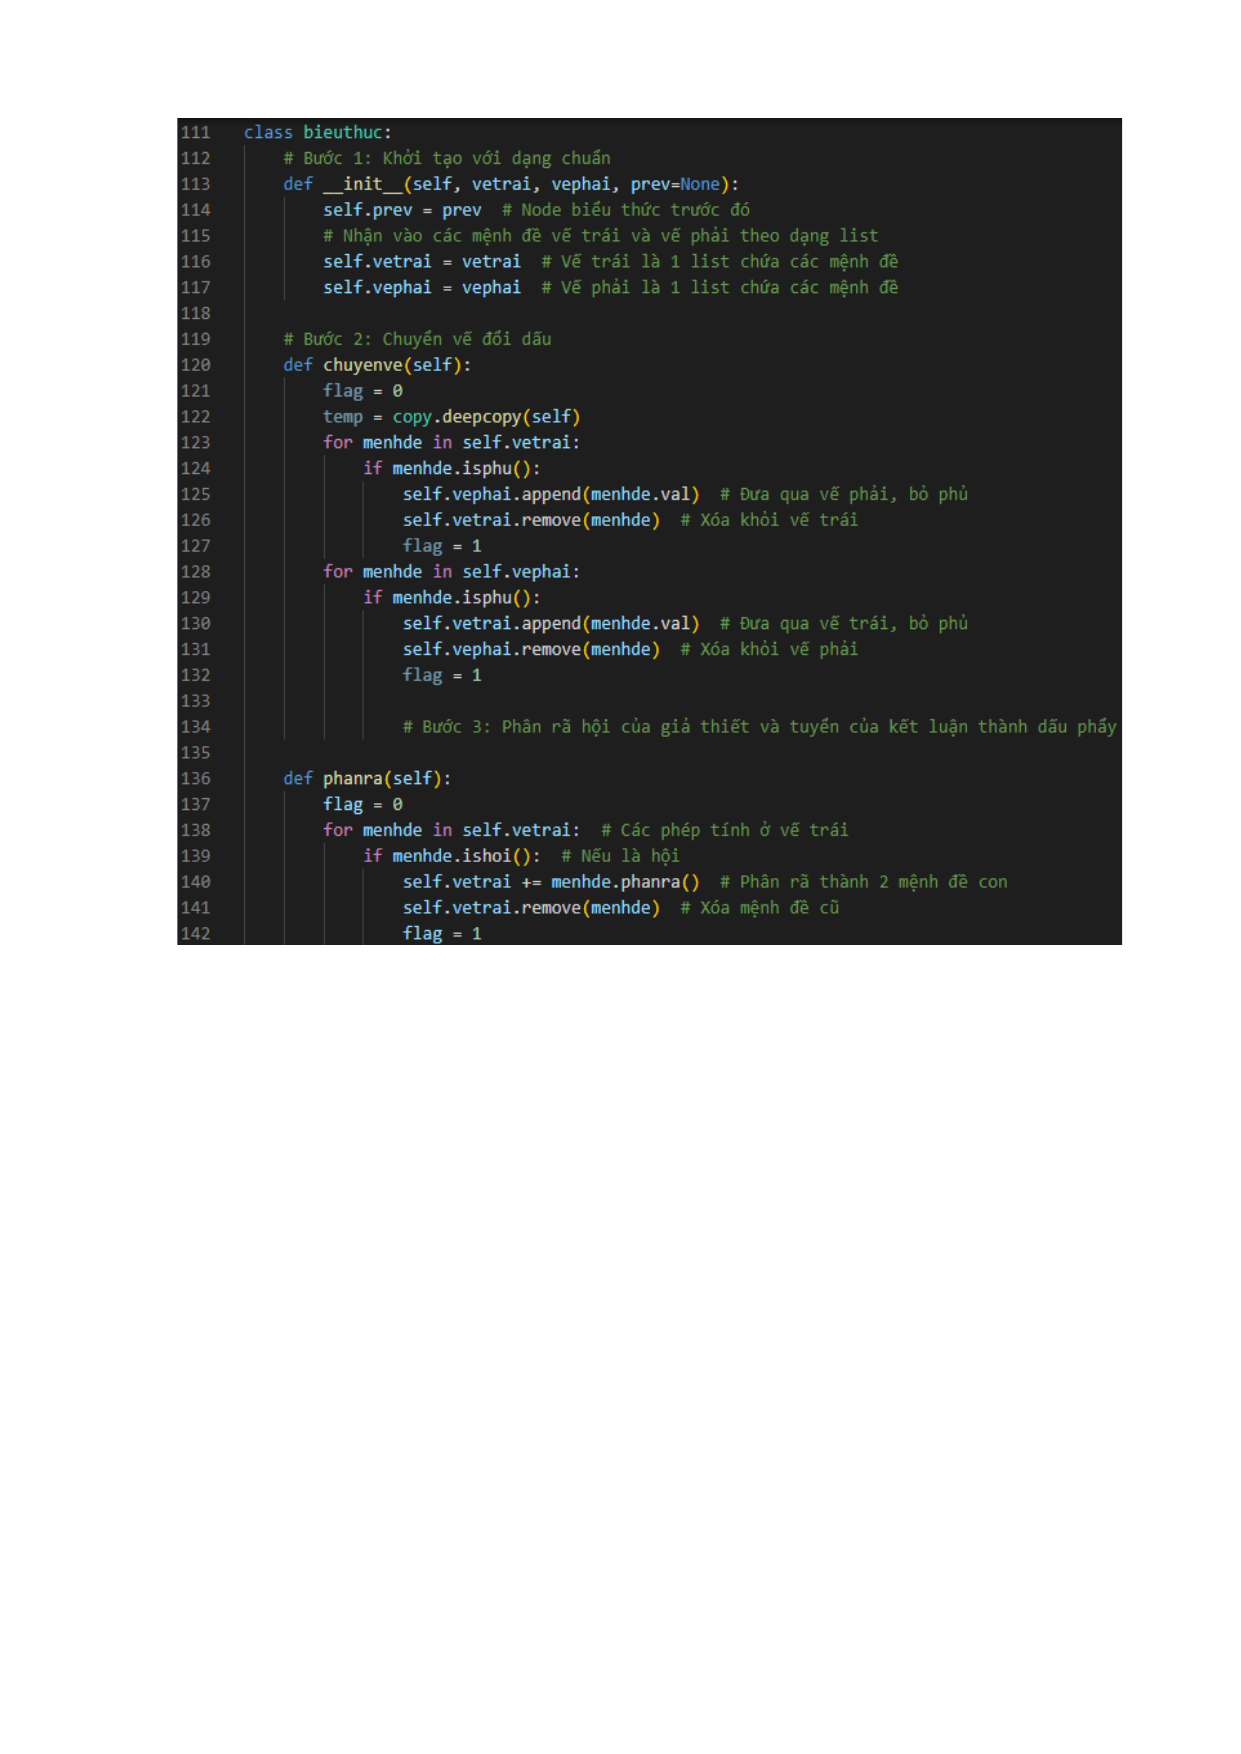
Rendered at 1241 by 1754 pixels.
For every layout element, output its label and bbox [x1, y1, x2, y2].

picture [177, 118, 1123, 945]
